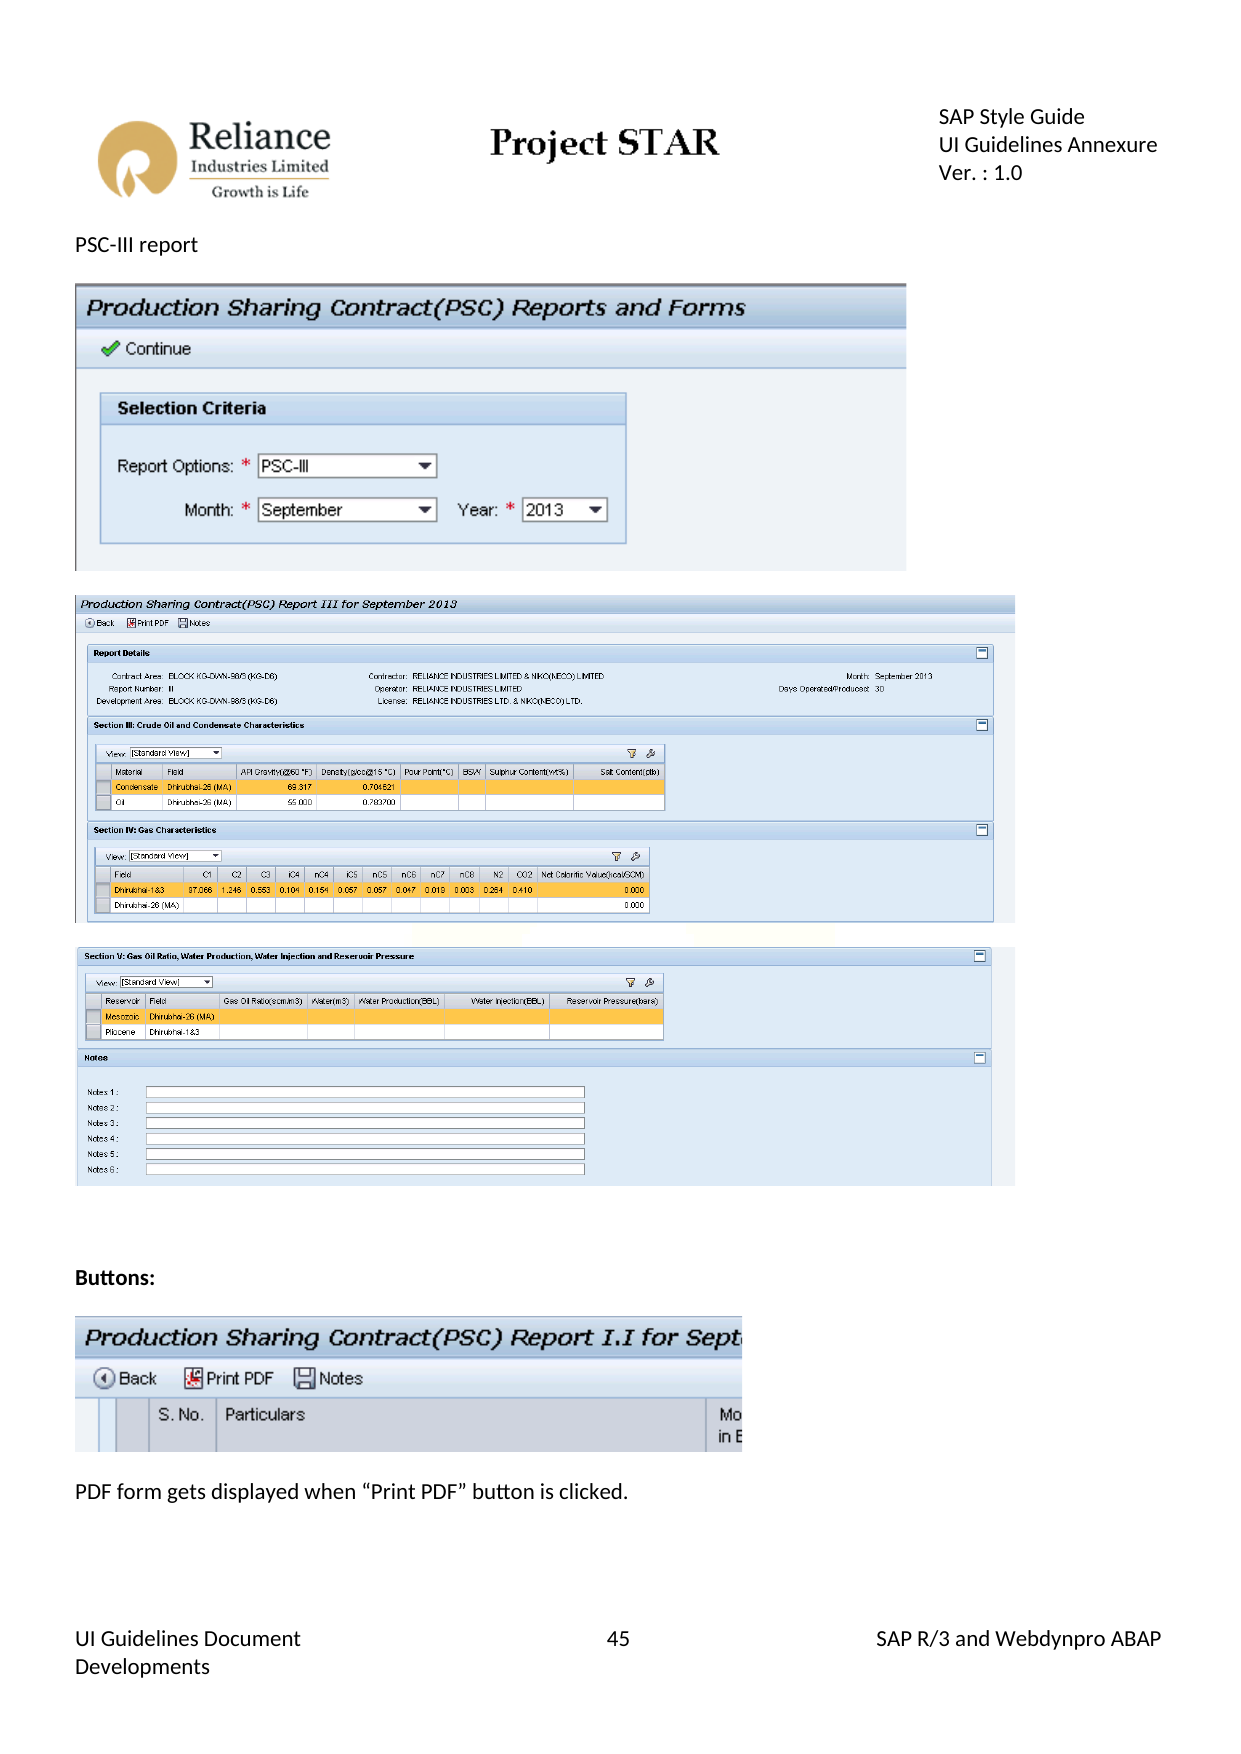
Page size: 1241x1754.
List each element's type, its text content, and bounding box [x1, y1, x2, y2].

text PDF form gets displayed when “Print PDF” button is clicked. [75, 1477, 1165, 1505]
picture [88, 101, 342, 203]
text PSC-III report [75, 230, 1165, 258]
picture [75, 283, 907, 571]
picture [75, 947, 1016, 1186]
text Buttons: [75, 1263, 1165, 1291]
picture [75, 1316, 743, 1452]
picture [466, 101, 756, 203]
picture [75, 595, 1016, 923]
